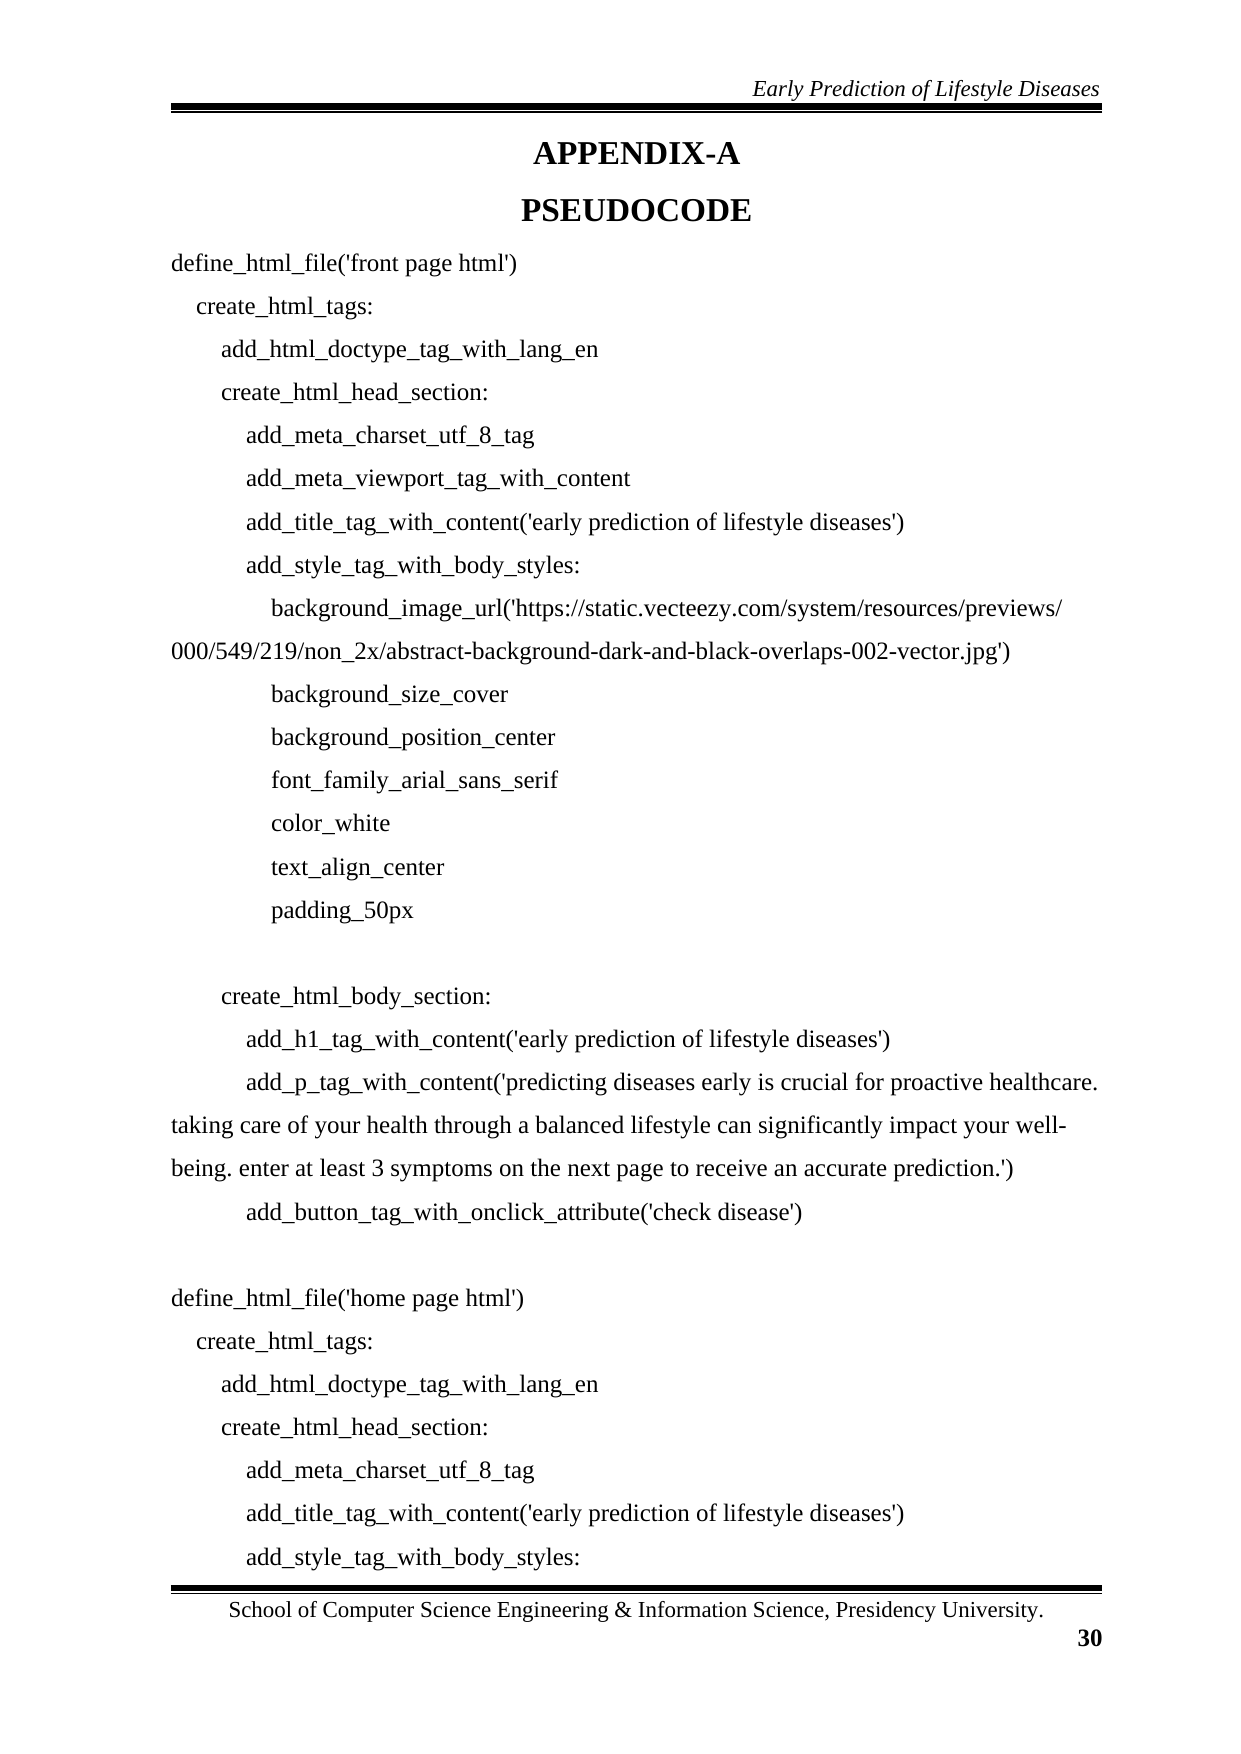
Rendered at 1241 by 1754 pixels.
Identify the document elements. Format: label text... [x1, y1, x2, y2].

text background_size_cover [171, 679, 1102, 708]
text add_h1_tag_with_content('early prediction of lifestyle diseases') [171, 1024, 1102, 1053]
text add_meta_charset_utf_8_tag [171, 1455, 1102, 1484]
text font_family_arial_sans_serif [171, 765, 1102, 794]
text text_align_center [171, 852, 1102, 880]
text create_html_head_section: [171, 1412, 1102, 1441]
text define_html_file('home page html') [171, 1283, 1102, 1312]
text padding_50px [171, 895, 1102, 923]
text create_html_body_section: [171, 981, 1102, 1010]
text add_p_tag_with_content('predicting diseases early is crucial for proactive healthcare. taking care of your health through a balanced lifestyle can significantly impact your well-being. enter at least 3 symptoms on the next page to receive an accurate prediction.') [171, 1067, 1102, 1182]
text add_html_doctype_tag_with_lang_en [171, 1369, 1102, 1398]
text add_title_tag_with_content('early prediction of lifestyle diseases') [171, 1498, 1102, 1527]
text add_button_tag_with_onclick_attribute('check disease') [171, 1197, 1102, 1225]
text APPENDIX-A [171, 133, 1102, 171]
text background_position_center [171, 722, 1102, 751]
text PSEUDOCODE [171, 190, 1102, 229]
text define_html_file('front page html') [171, 248, 1102, 277]
text create_html_tags: [171, 291, 1102, 320]
text color_white [171, 808, 1102, 837]
text add_style_tag_with_body_styles: [171, 1542, 1102, 1570]
text create_html_head_section: [171, 377, 1102, 406]
text background_image_url('https://static.vecteezy.com/system/resources/previews/000/549/219/non_2x/abstract-background-dark-and-black-overlaps-002-vector.jpg') [171, 593, 1102, 665]
text create_html_tags: [171, 1326, 1102, 1355]
text add_meta_viewport_tag_with_content [171, 463, 1102, 492]
text add_title_tag_with_content('early prediction of lifestyle diseases') [171, 507, 1102, 535]
text add_meta_charset_utf_8_tag [171, 420, 1102, 449]
text add_style_tag_with_body_styles: [171, 550, 1102, 578]
text add_html_doctype_tag_with_lang_en [171, 334, 1102, 363]
